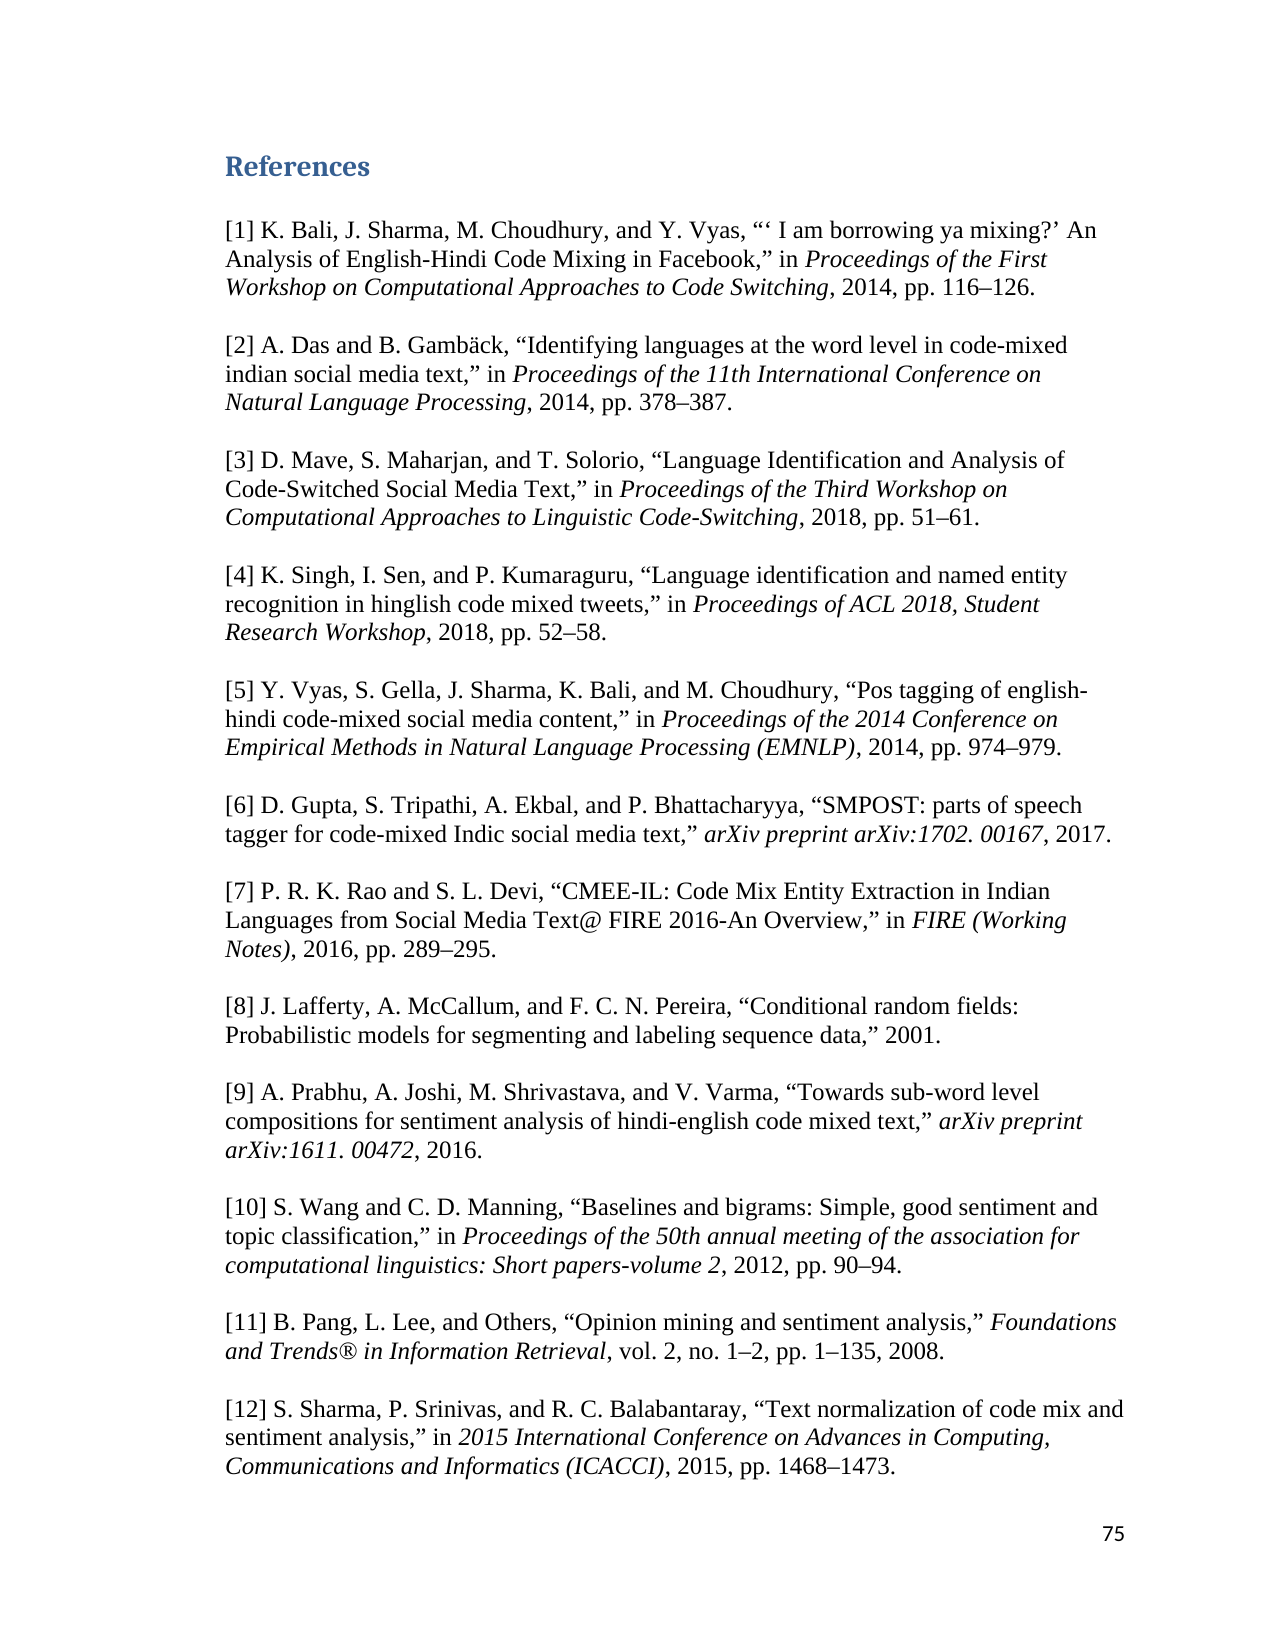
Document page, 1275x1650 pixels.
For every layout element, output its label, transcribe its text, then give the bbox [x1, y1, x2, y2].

text [12] S. Sharma, P. Srinivas, and R. C. Balabantaray, “Text normalization of code mix and sentiment analysis,” in 2015 International Conference on Advances in Computing, Communications and Informatics (ICACCI), 2015, pp. 1468–1473. [225, 1394, 1125, 1480]
text [9] A. Prabhu, A. Joshi, M. Shrivastava, and V. Varma, “Towards sub-word level compositions for sentiment analysis of hindi-english code mixed text,” arXiv preprint arXiv:1611. 00472, 2016. [225, 1077, 1125, 1164]
text [4] K. Singh, I. Sen, and P. Kumaraguru, “Language identification and named entity recognition in hinglish code mixed tweets,” in Proceedings of ACL 2018, Student Research Workshop, 2018, pp. 52–58. [225, 560, 1125, 646]
text [5] Y. Vyas, S. Gella, J. Sharma, K. Bali, and M. Choudhury, “Pos tagging of english-hindi code-mixed social media content,” in Proceedings of the 2014 Conference on Empirical Methods in Natural Language Processing (EMNLP), 2014, pp. 974–979. [225, 675, 1125, 761]
text [7] P. R. K. Rao and S. L. Devi, “CMEE-IL: Code Mix Entity Extraction in Indian Languages from Social Media Text@ FIRE 2016-An Overview,” in FIRE (Working Notes), 2016, pp. 289–295. [225, 876, 1125, 962]
subtitle References [225, 150, 1125, 183]
text [3] D. Mave, S. Maharjan, and T. Solorio, “Language Identification and Analysis of Code-Switched Social Media Text,” in Proceedings of the Third Workshop on Computational Approaches to Linguistic Code-Switching, 2018, pp. 51–61. [225, 445, 1125, 531]
text [8] J. Lafferty, A. McCallum, and F. C. N. Pereira, “Conditional random fields: Probabilistic models for segmenting and labeling sequence data,” 2001. [225, 991, 1125, 1049]
text [11] B. Pang, L. Lee, and Others, “Opinion mining and sentiment analysis,” Foundations and Trends® in Information Retrieval, vol. 2, no. 1–2, pp. 1–135, 2008. [225, 1307, 1125, 1365]
text [2] A. Das and B. Gambäck, “Identifying languages at the word level in code-mixed indian social media text,” in Proceedings of the 11th International Conference on Natural Language Processing, 2014, pp. 378–387. [225, 330, 1125, 416]
text [6] D. Gupta, S. Tripathi, A. Ekbal, and P. Bhattacharyya, “SMPOST: parts of speech tagger for code-mixed Indic social media text,” arXiv preprint arXiv:1702. 00167, 2017. [225, 790, 1125, 847]
text [1] K. Bali, J. Sharma, M. Choudhury, and Y. Vyas, “‘ I am borrowing ya mixing?’ An Analysis of English-Hindi Code Mixing in Facebook,” in Proceedings of the First Workshop on Computational Approaches to Code Switching, 2014, pp. 116–126. [225, 215, 1125, 301]
text [10] S. Wang and C. D. Manning, “Baselines and bigrams: Simple, good sentiment and topic classification,” in Proceedings of the 50th annual meeting of the association for computational linguistics: Short papers-volume 2, 2012, pp. 90–94. [225, 1192, 1125, 1279]
